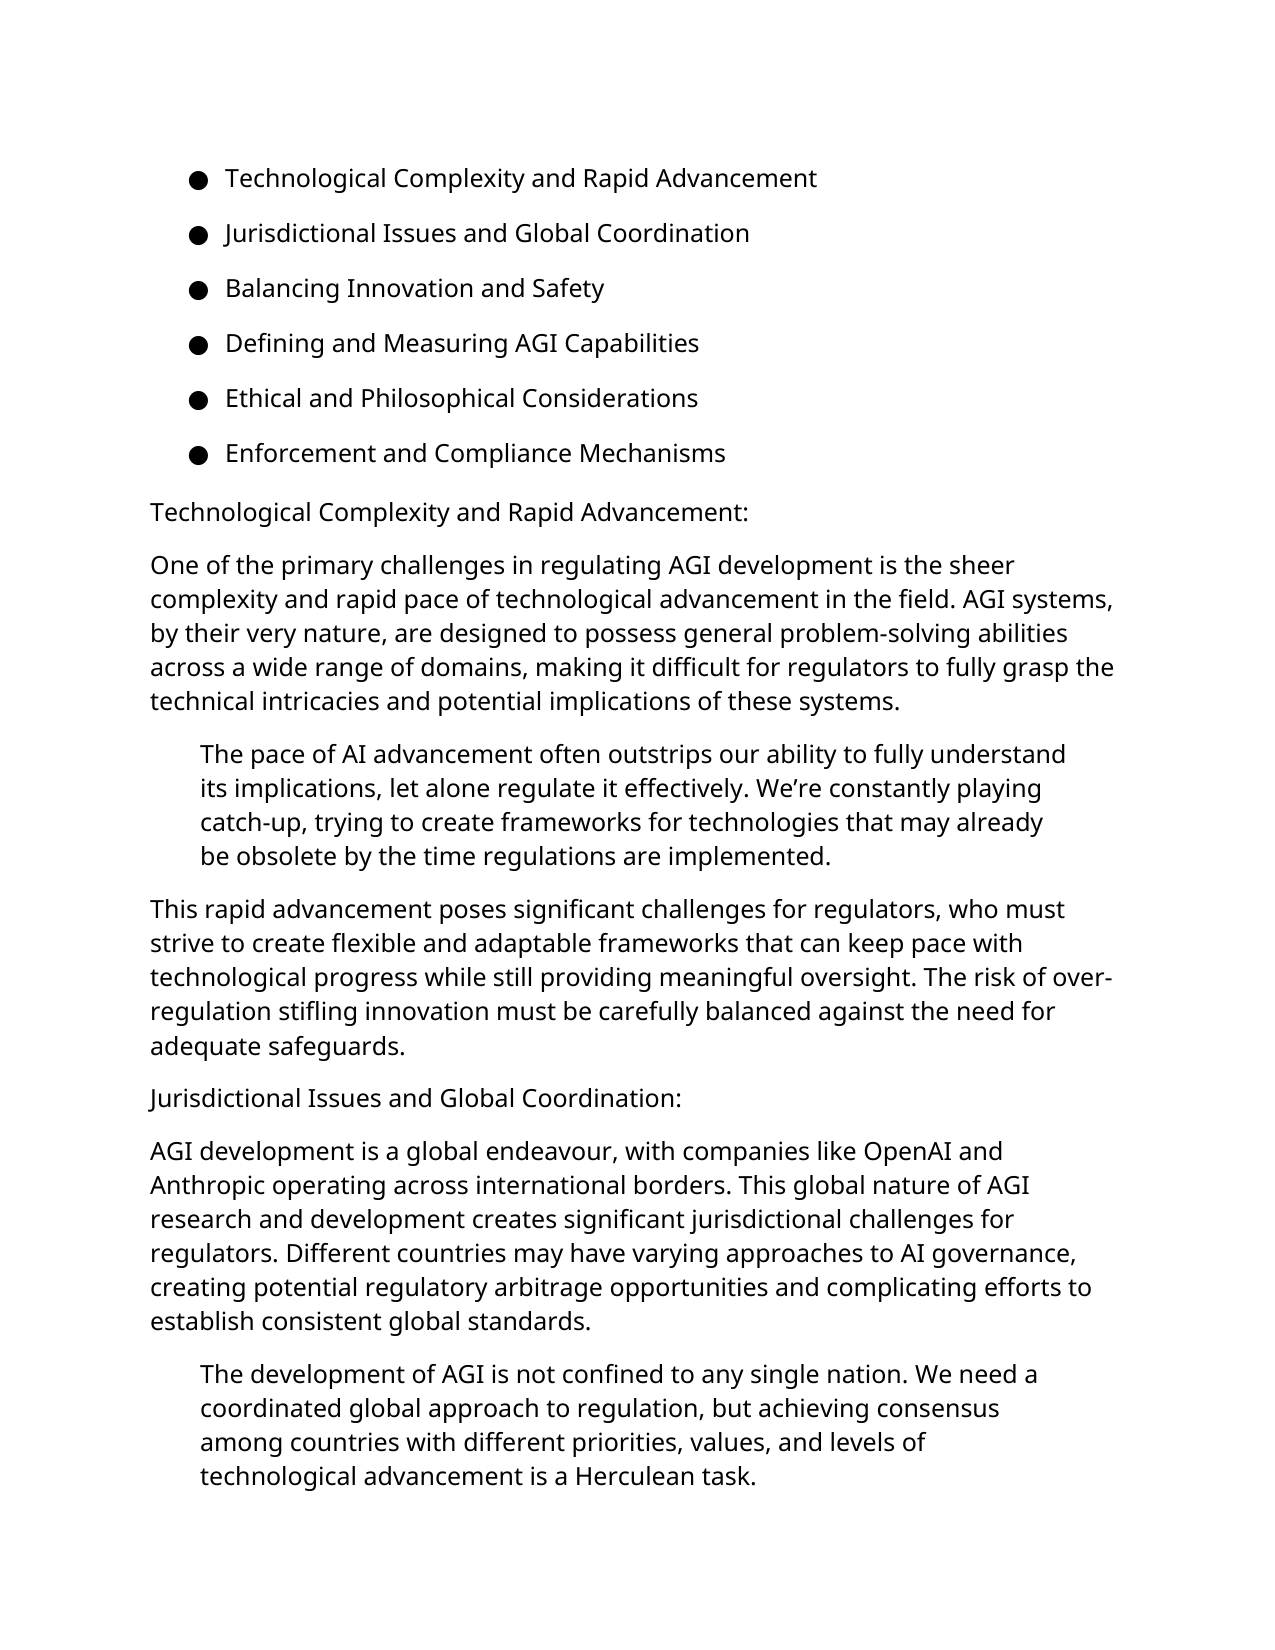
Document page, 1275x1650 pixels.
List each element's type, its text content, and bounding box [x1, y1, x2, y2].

list Defining and Measuring AGI Capabilities [187, 315, 1125, 366]
text AGI development is a global endeavour, with companies like OpenAI and Anthropic operating across international borders. This global nature of AGI research and development creates significant jurisdictional challenges for regulators. Different countries may have varying approaches to AI governance, creating potential regulatory arbitrage opportunities and complicating efforts to establish consistent global standards. [150, 1134, 1125, 1338]
text One of the primary challenges in regulating AGI development is the sheer complexity and rapid pace of technological advancement in the field. AGI systems, by their very nature, are designed to possess general problem-solving abilities across a wide range of domains, making it difficult for regulators to fully grasp the technical intricacies and potential implications of these systems. [150, 548, 1125, 718]
list Balancing Innovation and Safety [187, 260, 1125, 311]
list Ethical and Philosophical Considerations [187, 370, 1125, 421]
text The development of AGI is not confined to any single nation. We need a coordinated global approach to regulation, but achieving consensus among countries with different priorities, values, and levels of technological advancement is a Herculean task. [200, 1357, 1075, 1493]
text This rapid advancement poses significant challenges for regulators, who must strive to create flexible and adaptable frameworks that can keep pace with technological progress while still providing meaningful oversight. The risk of over-regulation stifling innovation must be carefully balanced against the need for adequate safeguards. [150, 892, 1125, 1062]
list Technological Complexity and Rapid Advancement [187, 150, 1125, 201]
text Jurisdictional Issues and Global Coordination: [150, 1081, 1125, 1115]
list Jurisdictional Issues and Global Coordination [187, 205, 1125, 256]
text The pace of AI advancement often outstrips our ability to fully understand its implications, let alone regulate it effectively. We’re constantly playing catch-up, trying to create frameworks for technologies that may already be obsolete by the time regulations are implemented. [200, 737, 1075, 873]
list Enforcement and Compliance Mechanisms [187, 425, 1125, 476]
text Technological Complexity and Rapid Advancement: [150, 495, 1125, 529]
